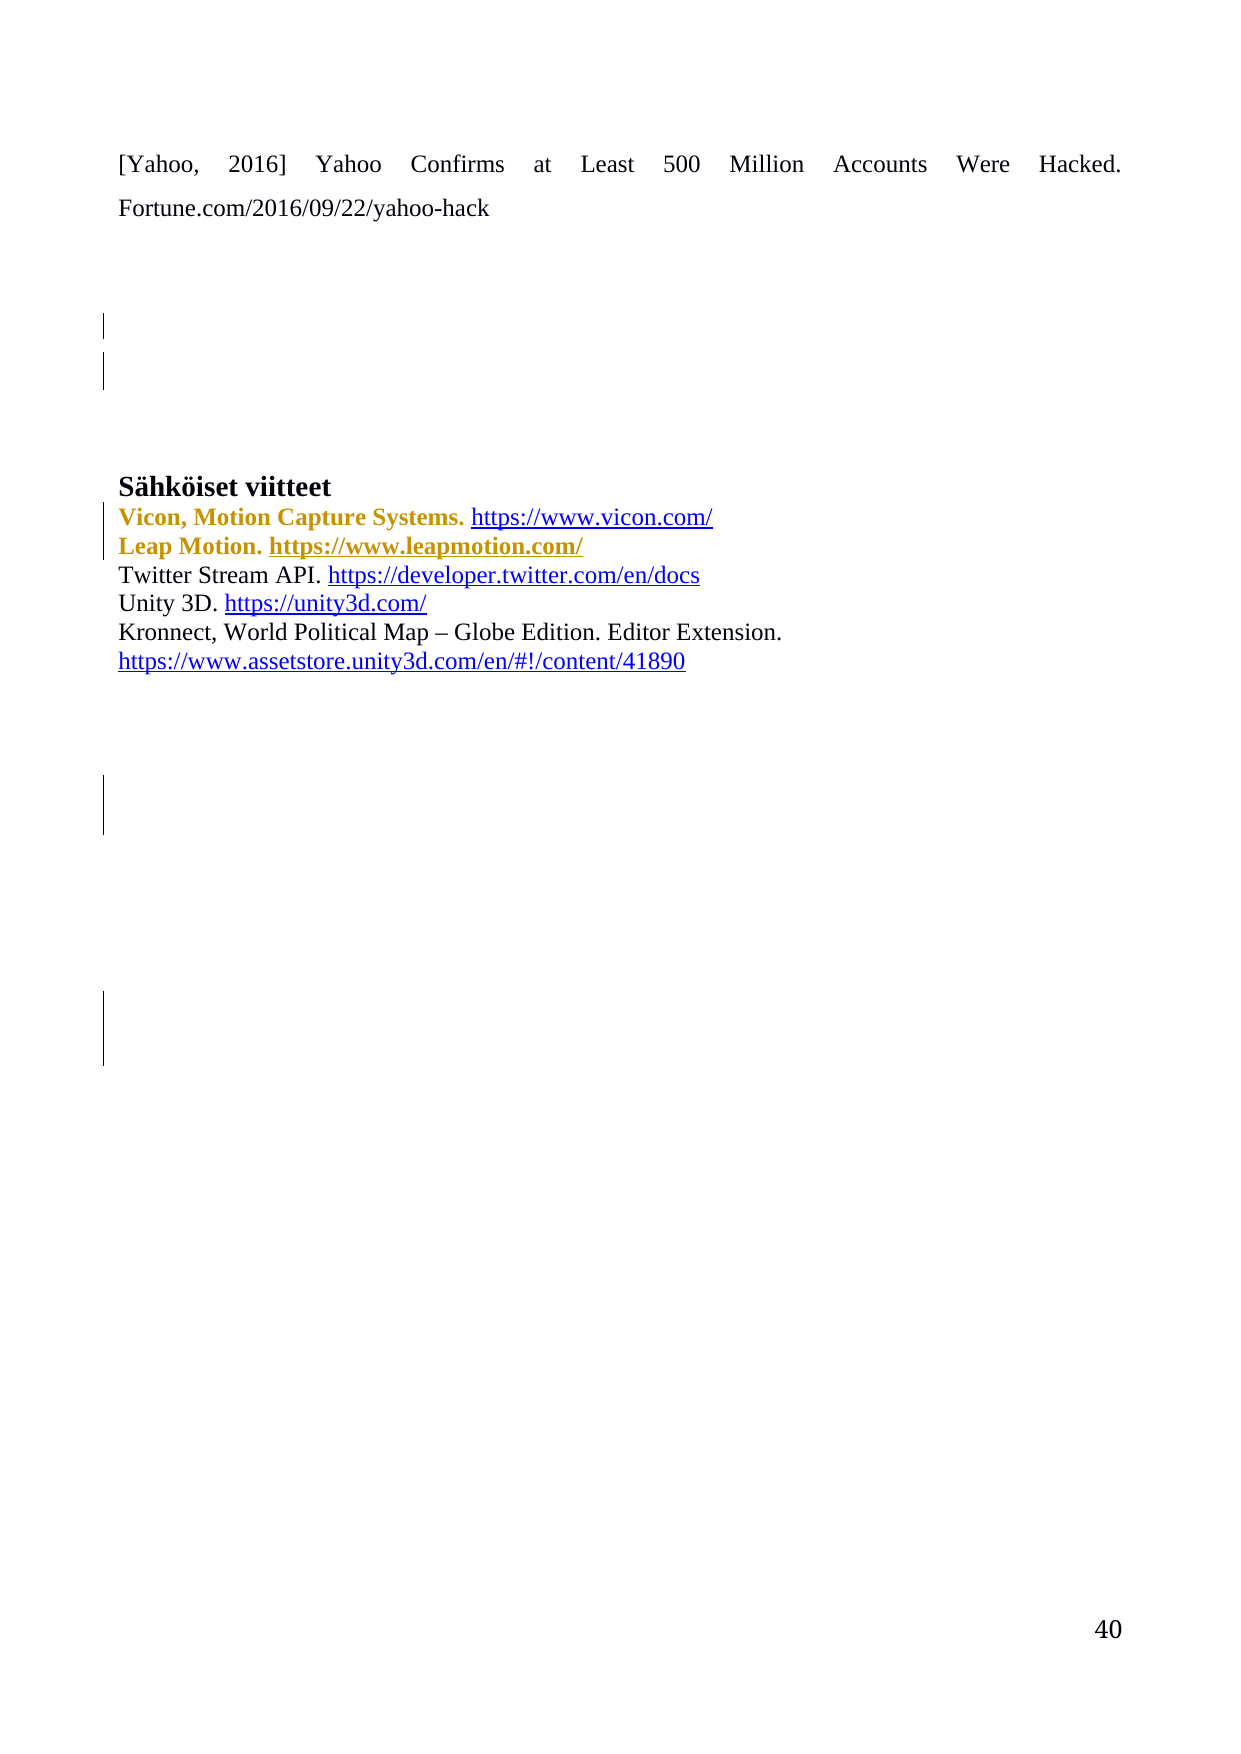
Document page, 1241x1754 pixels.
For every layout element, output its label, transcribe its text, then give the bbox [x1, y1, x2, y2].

text Leap Motion. https://www.leapmotion.com/ [118, 531, 1122, 560]
text [Yahoo, 2016] Yahoo Confirms at Least 500 Million Accounts Were Hacked. Fortune.com/2016/09/22/yahoo-hack [118, 149, 1122, 221]
text Kronnect, World Political Map – Globe Edition. Editor Extension. https://www.assetstore.unity3d.com/en/#!/content/41890 [118, 617, 1122, 675]
text Vicon, Motion Capture Systems. https://www.vicon.com/ [118, 502, 1122, 531]
text Twitter Stream API. https://developer.twitter.com/en/docs [118, 560, 1122, 588]
text Sähköiset viitteet [118, 465, 1122, 502]
text Unity 3D. https://unity3d.com/ [118, 588, 1122, 617]
